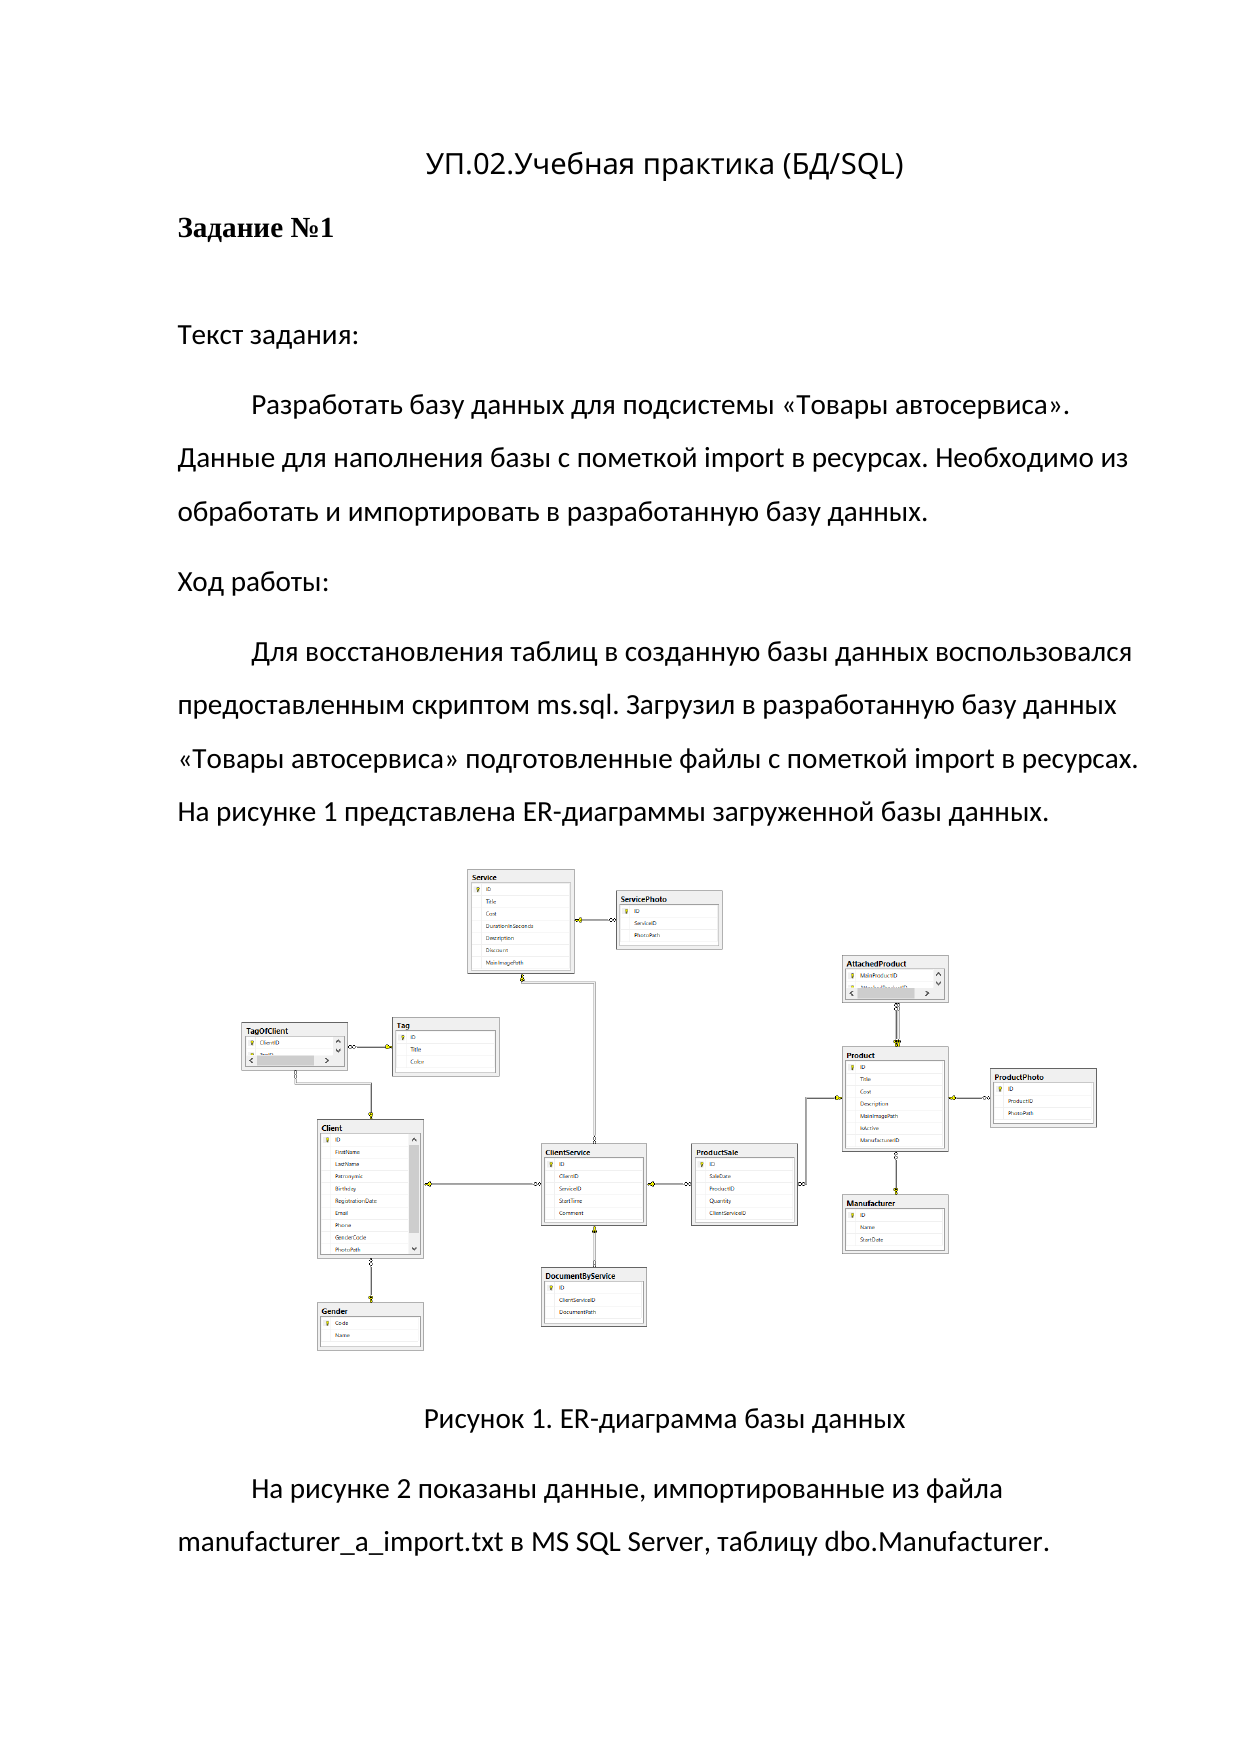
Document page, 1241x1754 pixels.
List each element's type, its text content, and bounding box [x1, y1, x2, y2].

text Ход работы: [177, 563, 1152, 598]
text Разработать базу данных для подсистемы «Товары автосервиса». Данные для наполнения базы с пометкой import в ресурсах. Необходимо из обработать и импортировать в разработанную базу данных. [177, 386, 1152, 528]
text Рисунок 1. ER-диаграмма базы данных [177, 1400, 1152, 1435]
text На рисунке 2 показаны данные, импортированные из файла manufacturer_a_import.txt в MS SQL Server, таблицу dbo.Manufacturer. [177, 1470, 1152, 1559]
text Для восстановления таблиц в созданную базы данных воспользовался предоставленным скриптом ms.sql. Загрузил в разработанную базу данных «Товары автосервиса» подготовленные файлы с пометкой import в ресурсах. На рисунке 1 представлена ER-диаграммы загруженной базы данных. [177, 633, 1152, 829]
subtitle Задание №1 [177, 210, 1152, 244]
subtitle УП.02.Учебная практика (БД/SQL) [177, 143, 1152, 183]
text Текст задания: [177, 316, 1152, 351]
picture [225, 863, 1104, 1370]
